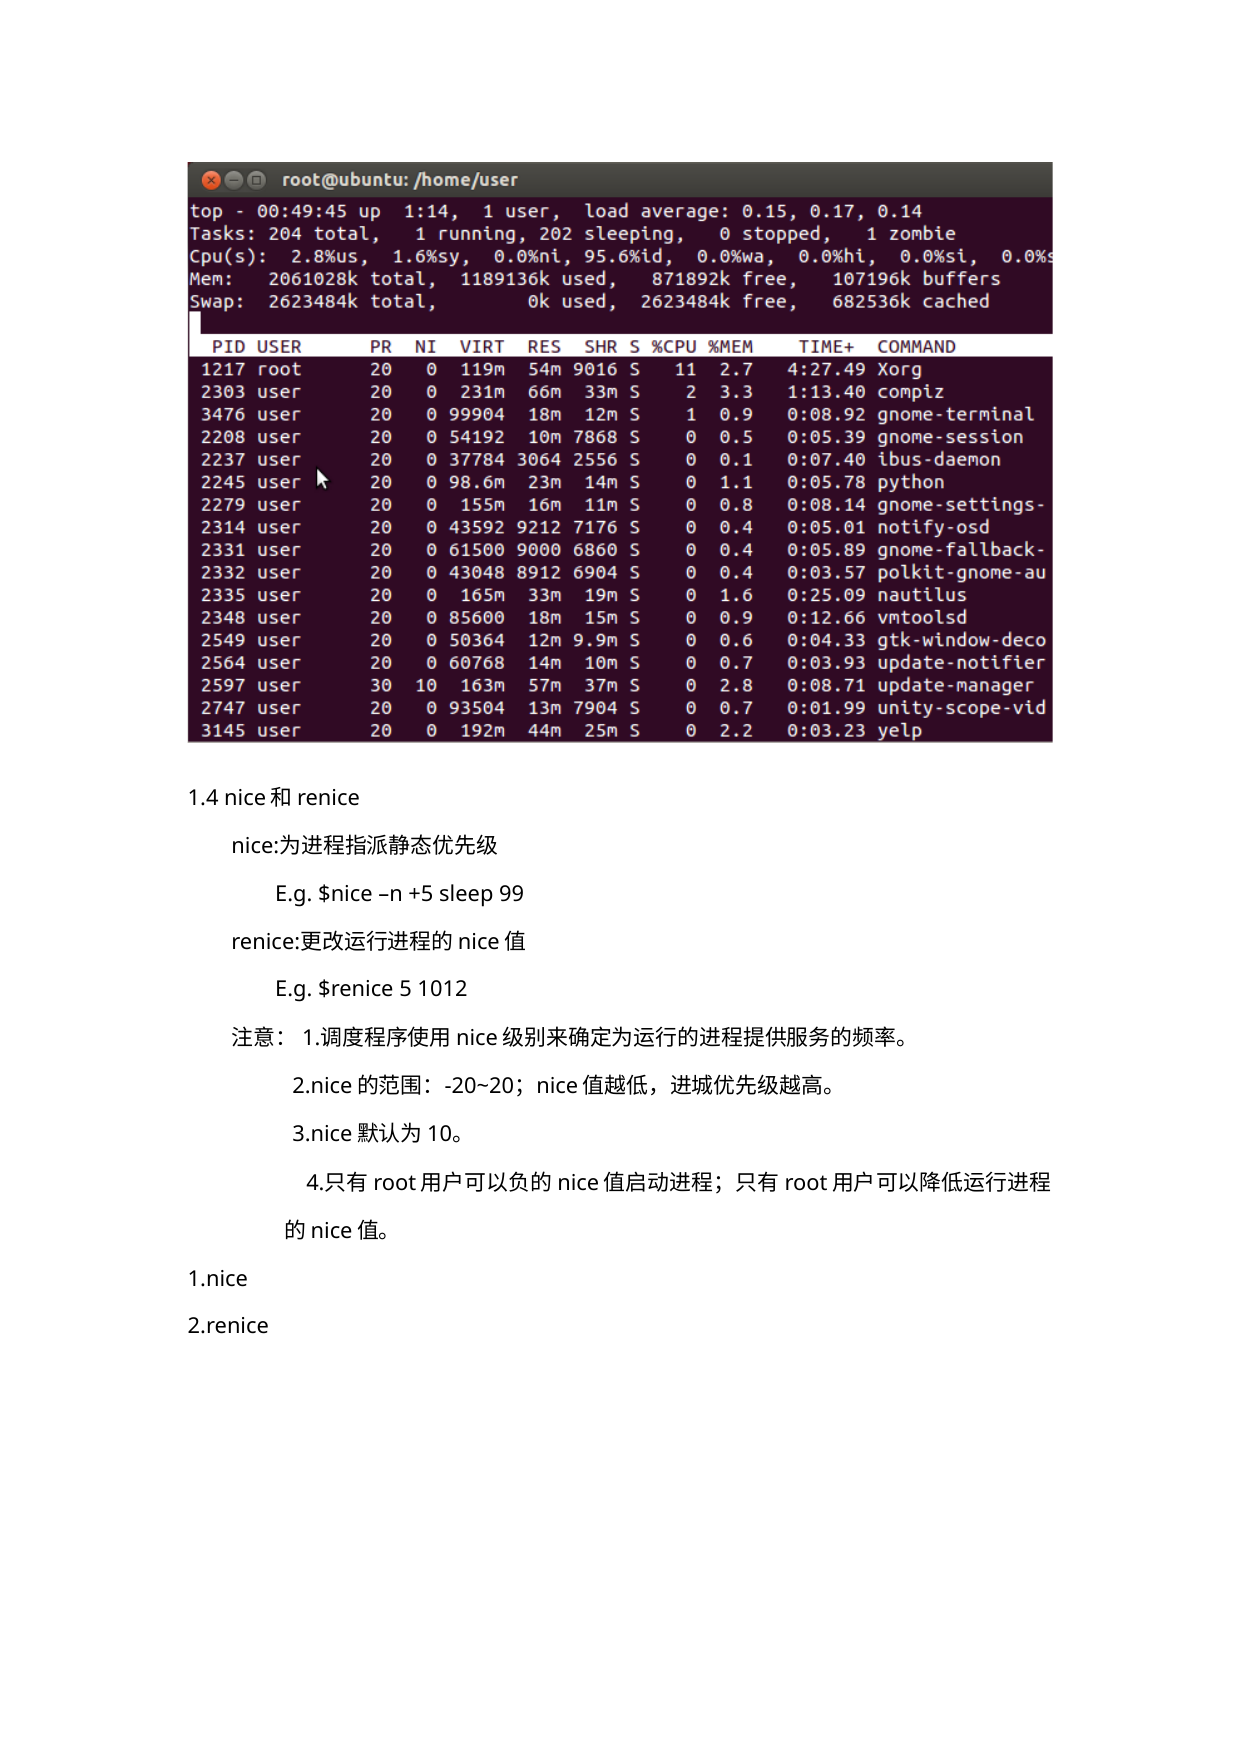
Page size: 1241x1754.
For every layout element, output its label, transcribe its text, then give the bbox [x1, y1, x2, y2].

text 1.nice [187, 1261, 1053, 1294]
text 注意： 1.调度程序使用nice级别来确定为运行的进程提供服务的频率。 [187, 1019, 1053, 1052]
text 3.nice默认为10。 [187, 1116, 1053, 1148]
text renice:更改运行进程的nice值 [187, 923, 1053, 956]
text 2.nice的范围：-20~20；nice值越低，进城优先级越高。 [187, 1068, 1053, 1100]
text E.g. $renice 5 1012 [187, 972, 1053, 1004]
picture [187, 162, 1053, 743]
text 1.4 nice和renice [187, 779, 1053, 812]
text 4.只有root用户可以负的nice值启动进程；只有root用户可以降低运行进程的nice值。 [284, 1164, 1053, 1246]
text nice:为进程指派静态优先级 [187, 828, 1053, 860]
text 2.renice [187, 1309, 1053, 1341]
text E.g. $nice –n +5 sleep 99 [187, 876, 1053, 909]
